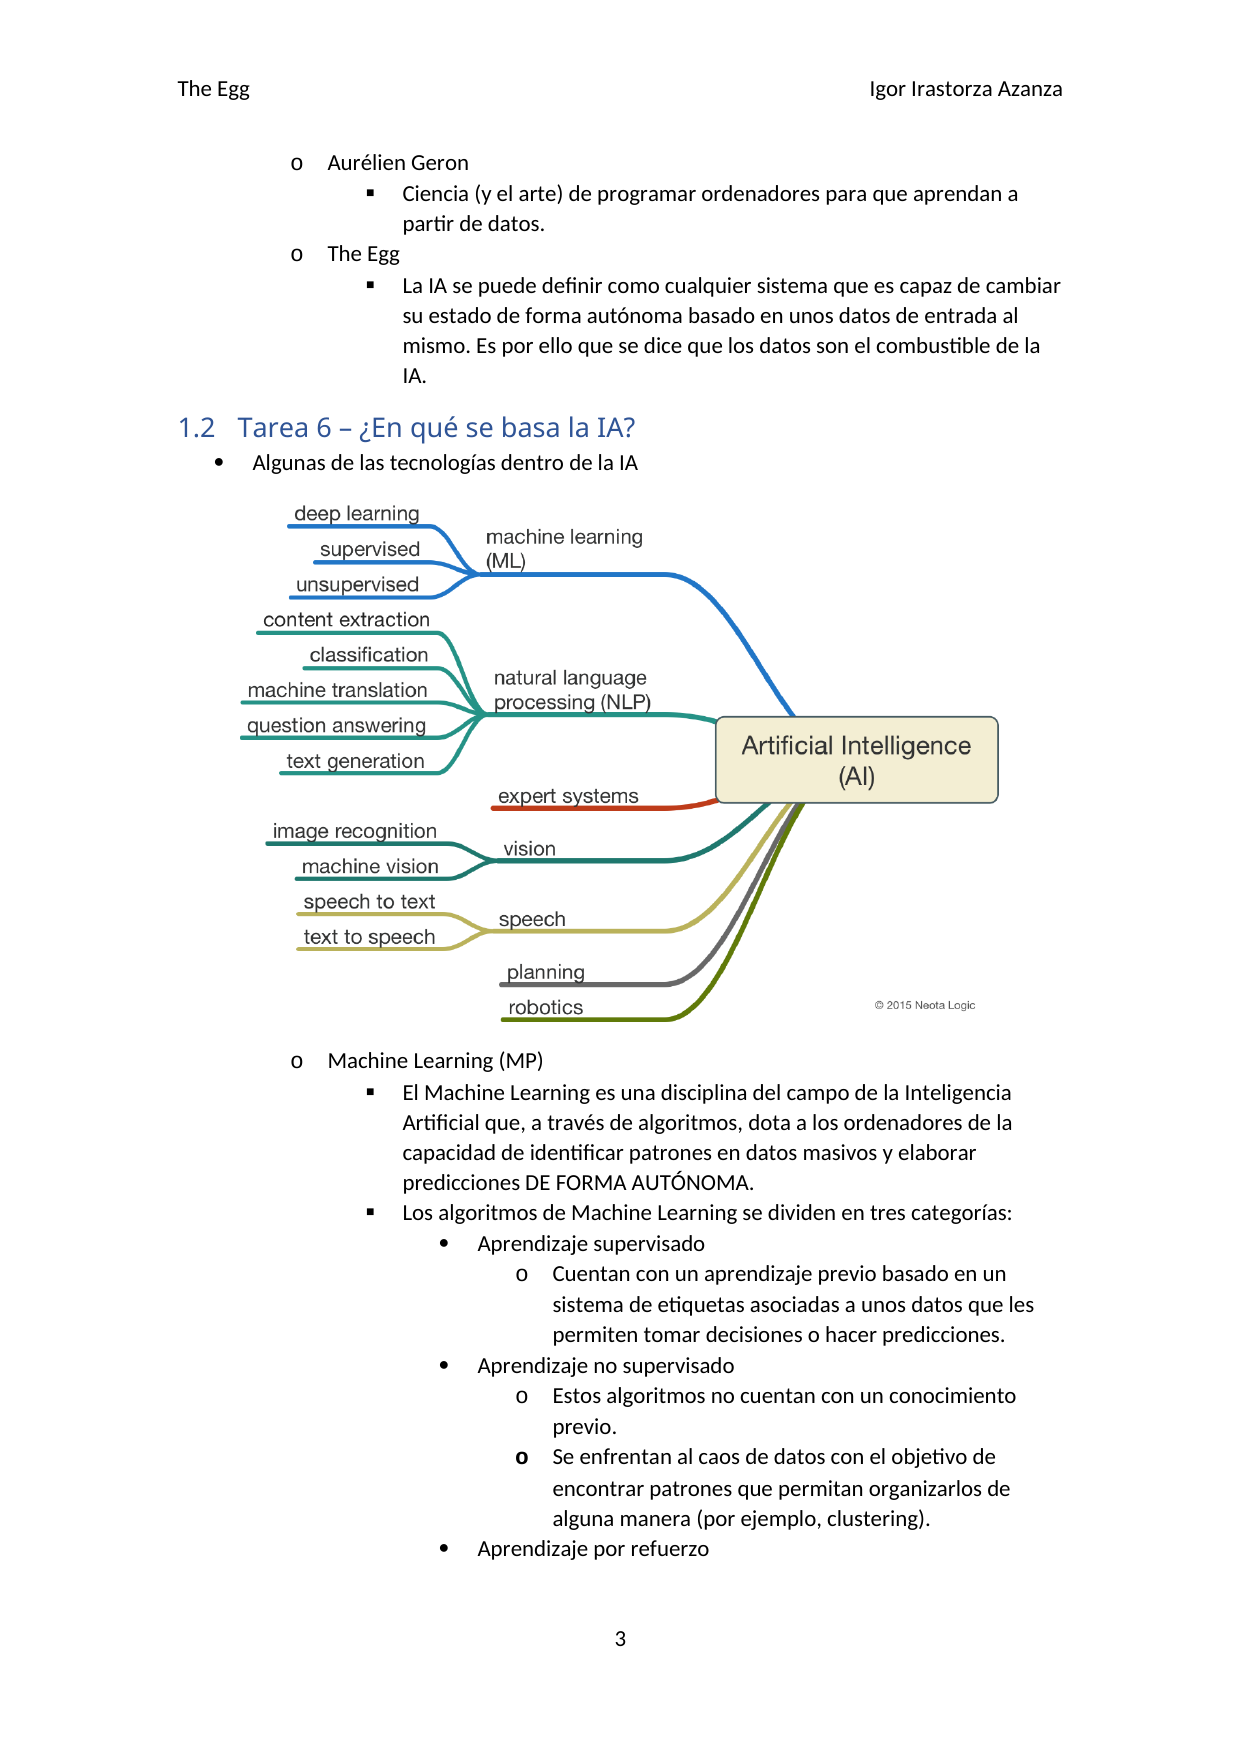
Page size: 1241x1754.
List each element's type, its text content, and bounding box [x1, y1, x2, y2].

list La IA se puede definir como cualquier sistema que es capaz de cambiar su estado de forma autónoma basado en unos datos de entrada al mismo. Es por ello que se dice que los datos son el combustible de la IA. [365, 271, 1063, 389]
list Machine Learning (MP) [290, 1046, 1063, 1075]
list Aprendizaje supervisado [440, 1229, 1063, 1257]
picture [238, 495, 1002, 1028]
list Se enfrentan al caos de datos con el objetivo de encontrar patrones que permitan organizarlos de alguna manera (por ejemplo, clustering). [515, 1442, 1063, 1532]
subtitle Tarea 6 – ¿En qué se basa la IA? [177, 408, 1063, 445]
list Cuentan con un aprendizaje previo basado en un sistema de etiquetas asociadas a unos datos que les permiten tomar decisiones o hacer predicciones. [515, 1259, 1063, 1348]
list Aprendizaje no supervisado [440, 1351, 1063, 1379]
list Los algoritmos de Machine Learning se dividen en tres categorías: [365, 1198, 1063, 1227]
list El Machine Learning es una disciplina del campo de la Inteligencia Artificial que, a través de algoritmos, dota a los ordenadores de la capacidad de identificar patrones en datos masivos y elaborar predicciones DE FORMA AUTÓNOMA. [365, 1078, 1063, 1196]
list The Egg [290, 239, 1063, 269]
list Algunas de las tecnologías dentro de la IA [215, 448, 1063, 476]
list Aurélien Geron [290, 148, 1063, 177]
list Aprendizaje por refuerzo [440, 1534, 1063, 1562]
list Ciencia (y el arte) de programar ordenadores para que aprendan a partir de datos. [365, 179, 1063, 237]
list Estos algoritmos no cuentan con un conocimiento previo. [515, 1381, 1063, 1440]
